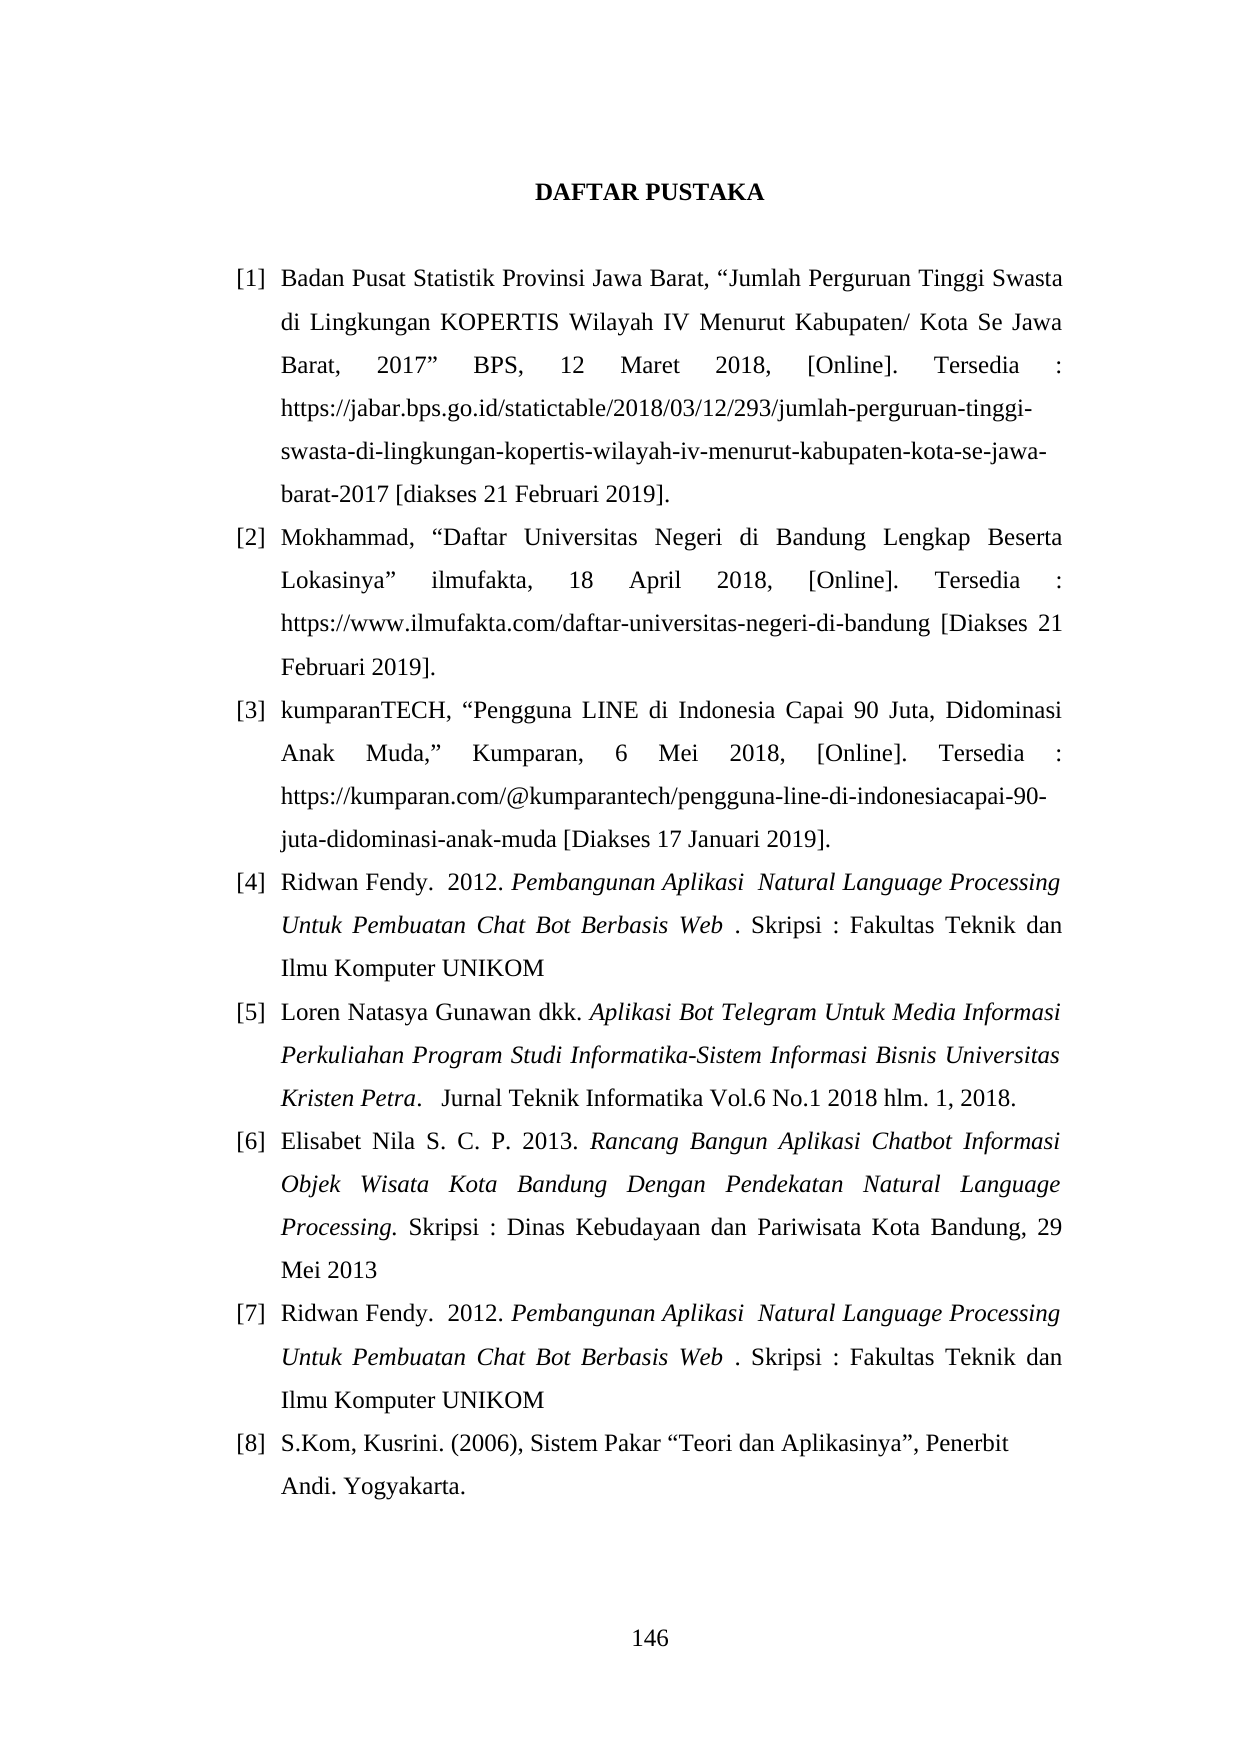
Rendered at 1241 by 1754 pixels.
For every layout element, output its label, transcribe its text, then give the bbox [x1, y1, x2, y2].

text [4] Ridwan Fendy. 2012. Pembangunan Aplikasi Natural Language Processing Untuk Pembuatan Chat Bot Berbasis Web . Skripsi : Fakultas Teknik dan Ilmu Komputer UNIKOM [236, 867, 1063, 982]
text [5] Loren Natasya Gunawan dkk. Aplikasi Bot Telegram Untuk Media Informasi Perkuliahan Program Studi Informatika-Sistem Informasi Bisnis Universitas Kristen Petra. Jurnal Teknik Informatika Vol.6 No.1 2018 hlm. 1, 2018. [236, 997, 1063, 1112]
text [8] S.Kom, Kusrini. (2006), Sistem Pakar “Teori dan Aplikasinya”, Penerbit [236, 1428, 1063, 1457]
text Andi. Yogyakarta. [236, 1471, 1063, 1500]
text DAFTAR PUSTAKA [236, 177, 1063, 206]
text [6] Elisabet Nila S. C. P. 2013. Rancang Bangun Aplikasi Chatbot Informasi Objek Wisata Kota Bandung Dengan Pendekatan Natural Language Processing. Skripsi : Dinas Kebudayaan dan Pariwisata Kota Bandung, 29 Mei 2013 [236, 1126, 1063, 1284]
text [7] Ridwan Fendy. 2012. Pembangunan Aplikasi Natural Language Processing Untuk Pembuatan Chat Bot Berbasis Web . Skripsi : Fakultas Teknik dan Ilmu Komputer UNIKOM [236, 1298, 1063, 1413]
text [3] kumparanTECH, “Pengguna LINE di Indonesia Capai 90 Juta, Didominasi Anak Muda,” Kumparan, 6 Mei 2018, [Online]. Tersedia : https://kumparan.com/@kumparantech/pengguna-line-di-indonesiacapai-90-juta-didominasi-anak-muda [Diakses 17 Januari 2019]. [236, 695, 1063, 853]
text [2] Mokhammad, “Daftar Universitas Negeri di Bandung Lengkap Beserta Lokasinya” ilmufakta, 18 April 2018, [Online]. Tersedia : https://www.ilmufakta.com/daftar-universitas-negeri-di-bandung [Diakses 21 Februari 2019]. [236, 522, 1063, 680]
text [1] Badan Pusat Statistik Provinsi Jawa Barat, “Jumlah Perguruan Tinggi Swasta di Lingkungan KOPERTIS Wilayah IV Menurut Kabupaten/ Kota Se Jawa Barat, 2017” BPS, 12 Maret 2018, [Online]. Tersedia : https://jabar.bps.go.id/statictable/2018/03/12/293/jumlah-perguruan-tinggi-swasta-di-lingkungan-kopertis-wilayah-iv-menurut-kabupaten-kota-se-jawa-barat-2017 [diakses 21 Februari 2019]. [236, 263, 1063, 508]
